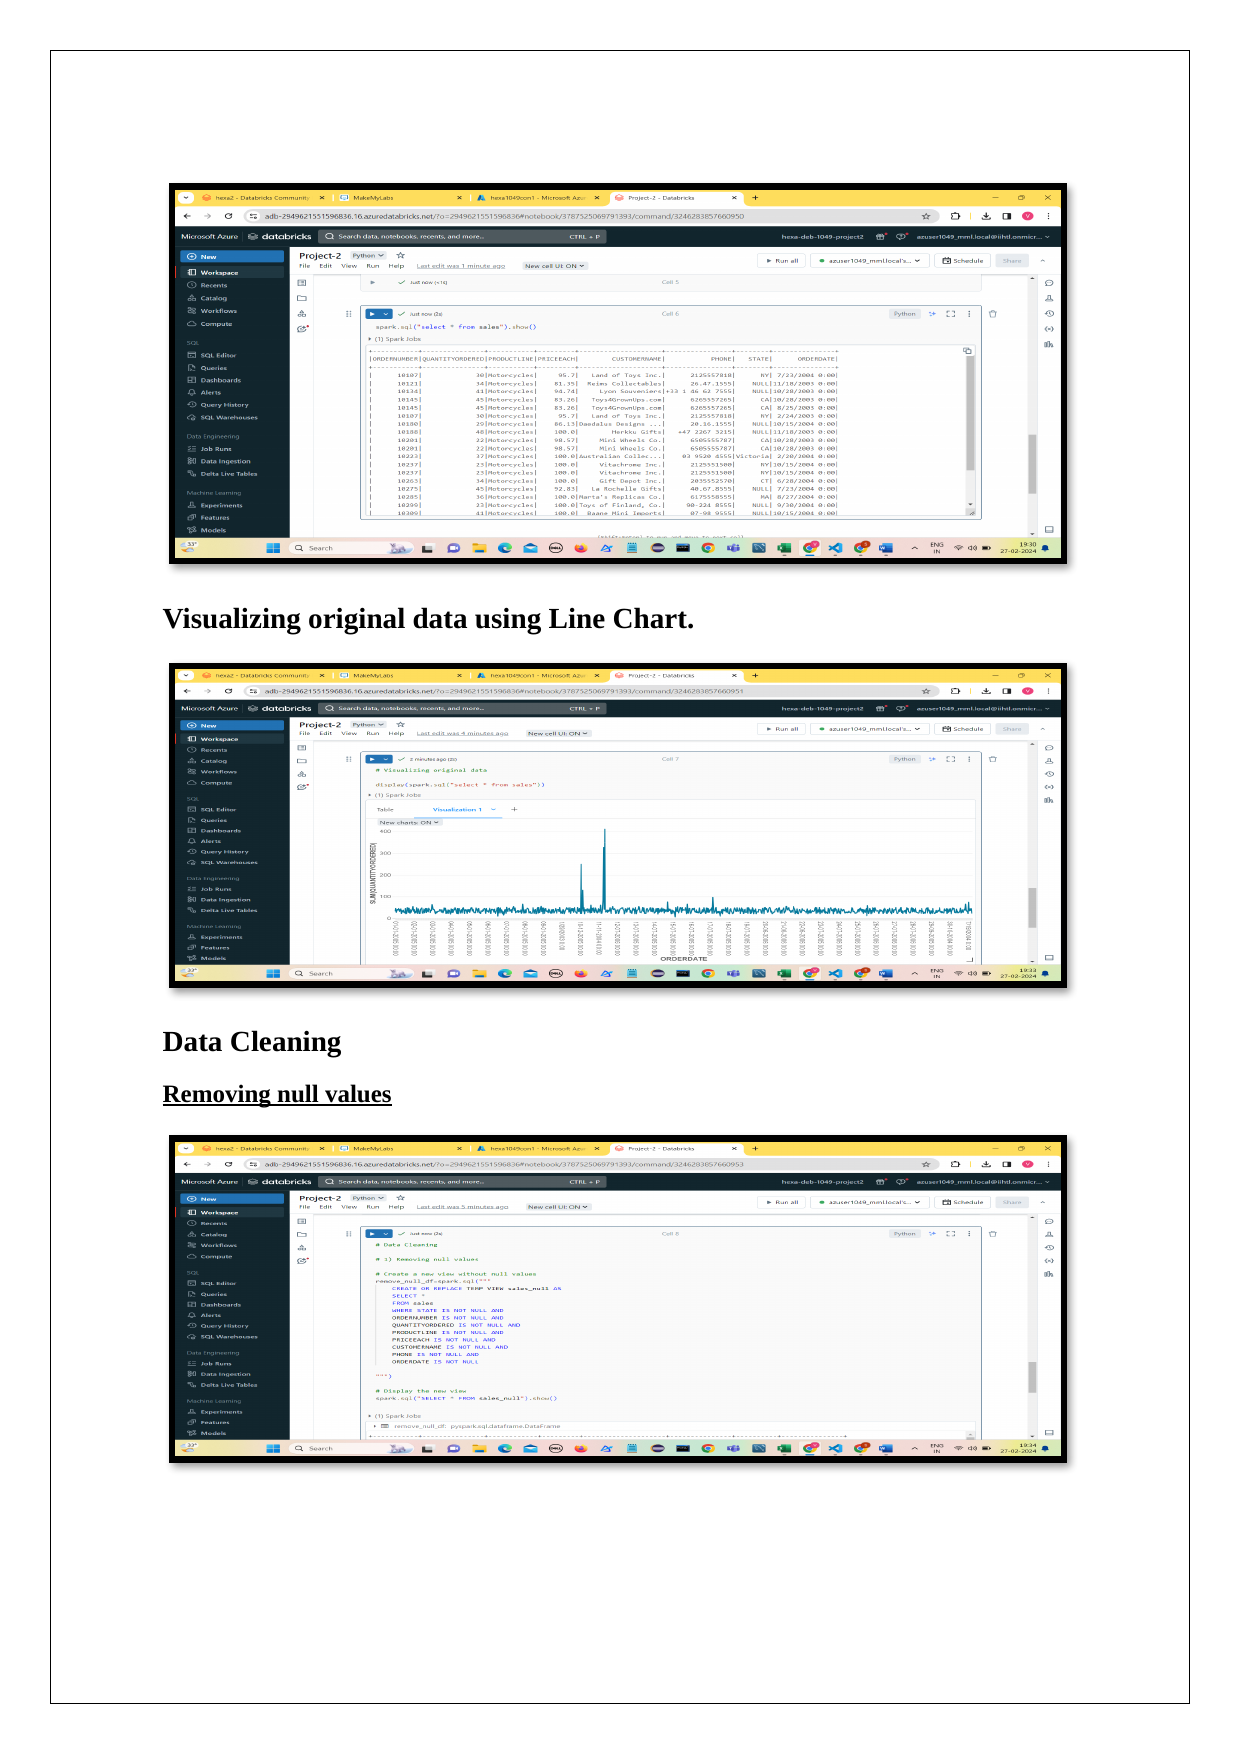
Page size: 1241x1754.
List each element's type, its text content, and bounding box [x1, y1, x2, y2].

text Removing null values [162, 1079, 1122, 1108]
text Data Cleaning [162, 1024, 1122, 1058]
picture [175, 669, 1061, 981]
picture [175, 1142, 1061, 1456]
text Visualizing original data using Line Chart. [162, 601, 1122, 635]
picture [175, 190, 1061, 558]
